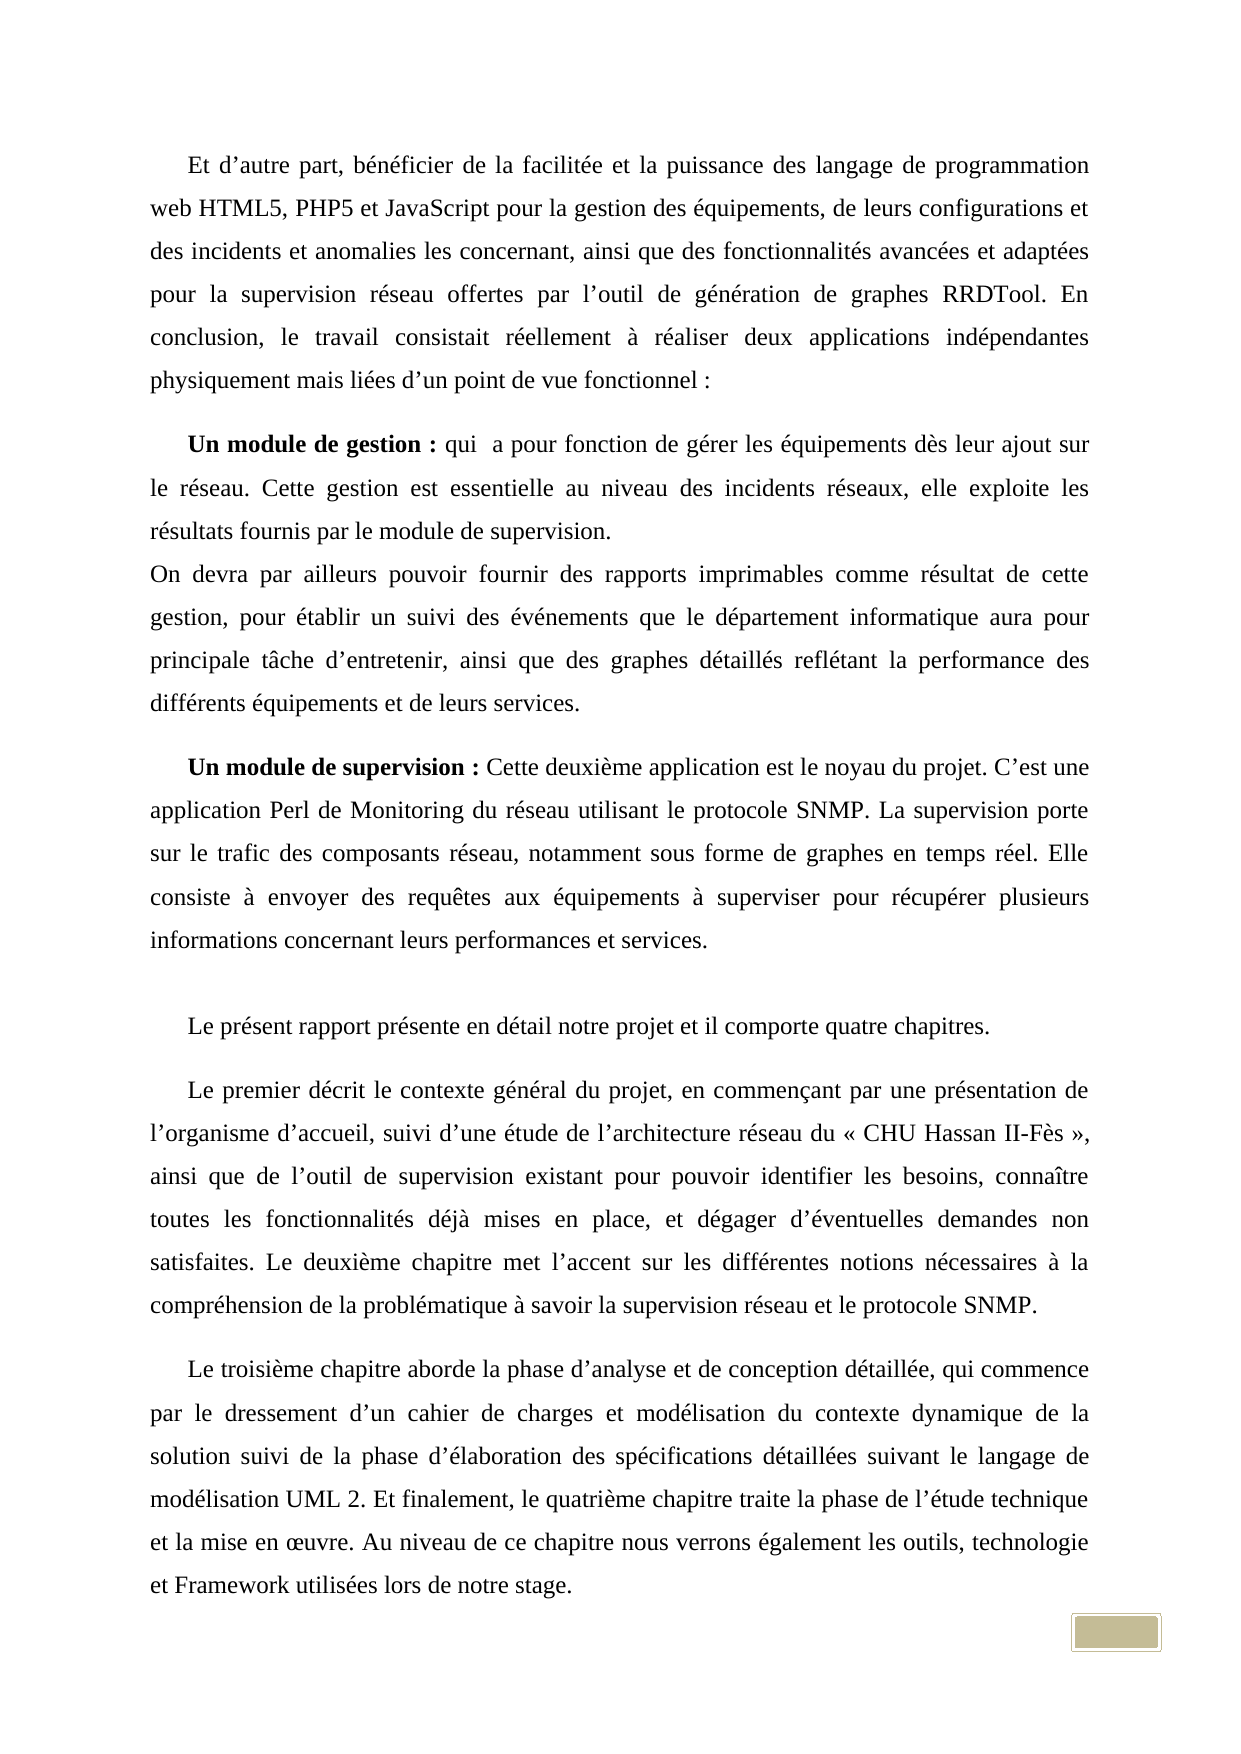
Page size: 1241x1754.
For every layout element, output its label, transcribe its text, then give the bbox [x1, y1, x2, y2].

text Un module de gestion : qui a pour fonction de gérer les équipements dès leur ajout sur le réseau. Cette gestion est essentielle au niveau des incidents réseaux, elle exploite les résultats fournis par le module de supervision. [150, 429, 1090, 544]
text Le troisième chapitre aborde la phase d’analyse et de conception détaillée, qui commence par le dressement d’un cahier de charges et modélisation du contexte dynamique de la solution suivi de la phase d’élaboration des spécifications détaillées suivant le langage de modélisation UML 2. Et finalement, le quatrième chapitre traite la phase de l’étude technique et la mise en œuvre. Au niveau de ce chapitre nous verrons également les outils, technologie et Framework utilisées lors de notre stage. [150, 1354, 1090, 1599]
text Le premier décrit le contexte général du projet, en commençant par une présentation de l’organisme d’accueil, suivi d’une étude de l’architecture réseau du « CHU Hassan II-Fès », ainsi que de l’outil de supervision existant pour pouvoir identifier les besoins, connaître toutes les fonctionnalités déjà mises en place, et dégager d’éventuelles demandes non satisfaites. Le deuxième chapitre met l’accent sur les différentes notions nécessaires à la compréhension de la problématique à savoir la supervision réseau et le protocole SNMP. [150, 1075, 1090, 1319]
text On devra par ailleurs pouvoir fournir des rapports imprimables comme résultat de cette gestion, pour établir un suivi des événements que le département informatique aura pour principale tâche d’entretenir, ainsi que des graphes détaillés reflétant la performance des différents équipements et de leurs services. [150, 559, 1090, 717]
text Un module de supervision : Cette deuxième application est le noyau du projet. C’est une application Perl de Monitoring du réseau utilisant le protocole SNMP. La supervision porte sur le trafic des composants réseau, notamment sous forme de graphes en temps réel. Elle consiste à envoyer des requêtes aux équipements à superviser pour récupérer plusieurs informations concernant leurs performances et services. [150, 752, 1090, 953]
text Et d’autre part, bénéficier de la facilitée et la puissance des langage de programmation web HTML5, PHP5 et JavaScript pour la gestion des équipements, de leurs configurations et des incidents et anomalies les concernant, ainsi que des fonctionnalités avancées et adaptées pour la supervision réseau offertes par l’outil de génération de graphes RRDTool. En conclusion, le travail consistait réellement à réaliser deux applications indépendantes physiquement mais liées d’un point de vue fonctionnel : [150, 150, 1090, 394]
text Le présent rapport présente en détail notre projet et il comporte quatre chapitres. [150, 1011, 1090, 1040]
